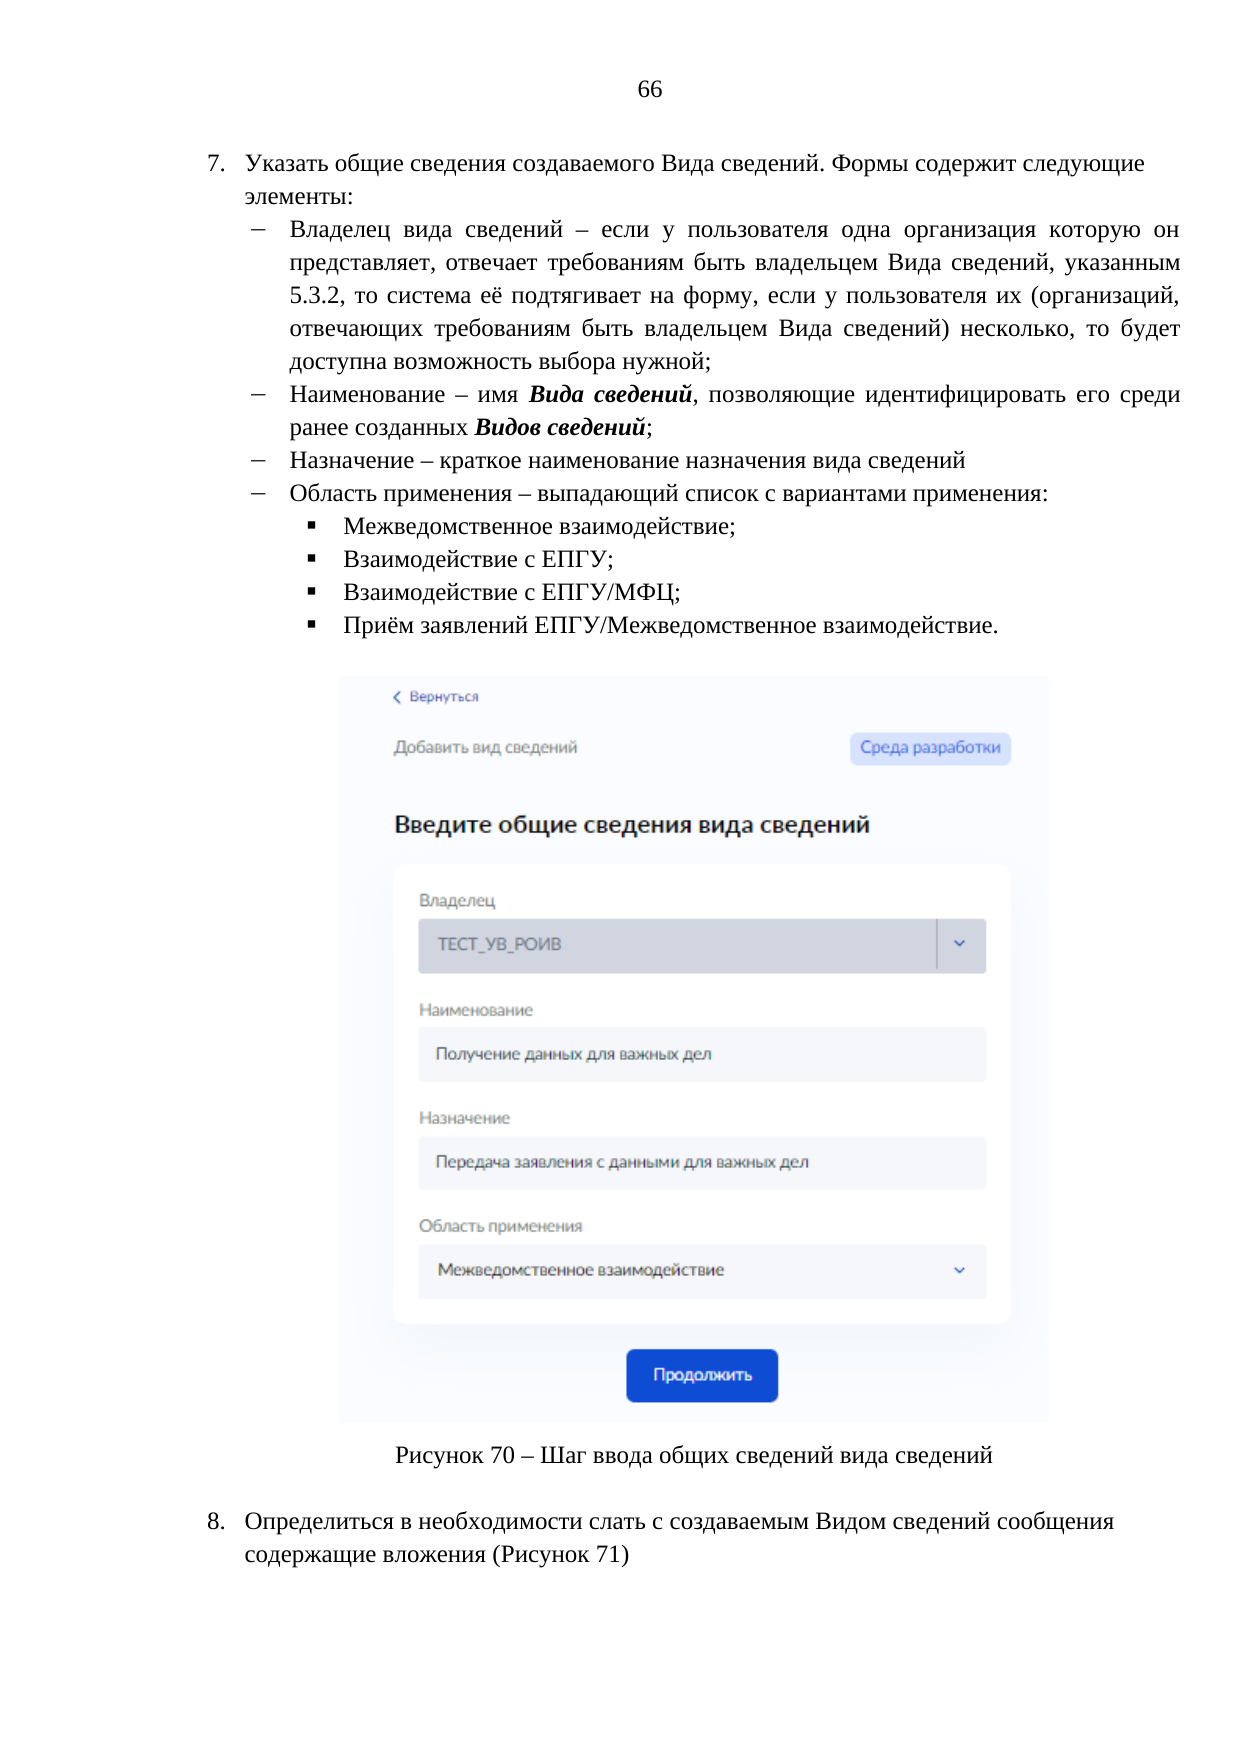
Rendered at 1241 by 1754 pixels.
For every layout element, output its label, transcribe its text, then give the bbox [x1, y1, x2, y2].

list Взаимодействие с ЕПГУ/МФЦ; [306, 577, 1181, 606]
list Взаимодействие с ЕПГУ; [306, 544, 1181, 573]
list Указать общие сведения создаваемого Вида сведений. Формы содержит следующие элементы: [207, 148, 1181, 209]
list Определиться в необходимости слать с создаваемым Видом сведений сообщения содержащие вложения (Рисунок 71) [207, 1506, 1181, 1567]
text Назначение – краткое наименование назначения вида сведений [248, 445, 1181, 474]
text Владелец вида сведений – если у пользователя одна организация которую он представляет, отвечает требованиям быть владельцем Вида сведений, указанным 5.3.2, то система её подтягивает на форму, если у пользователя их (организаций, отвечающих требованиям быть владельцем Вида сведений) несколько, то будет доступна возможность выбора нужной; [248, 214, 1181, 374]
list Межведомственное взаимодействие; [306, 511, 1181, 540]
list Приём заявлений ЕПГУ/Межведомственное взаимодействие. [306, 610, 1181, 639]
picture [339, 676, 1049, 1423]
text Наименование – имя Вида сведений, позволяющие идентифицировать его среди ранее созданных Видов сведений; [248, 379, 1181, 441]
text Область применения – выпадающий список с вариантами применения: [248, 478, 1181, 507]
